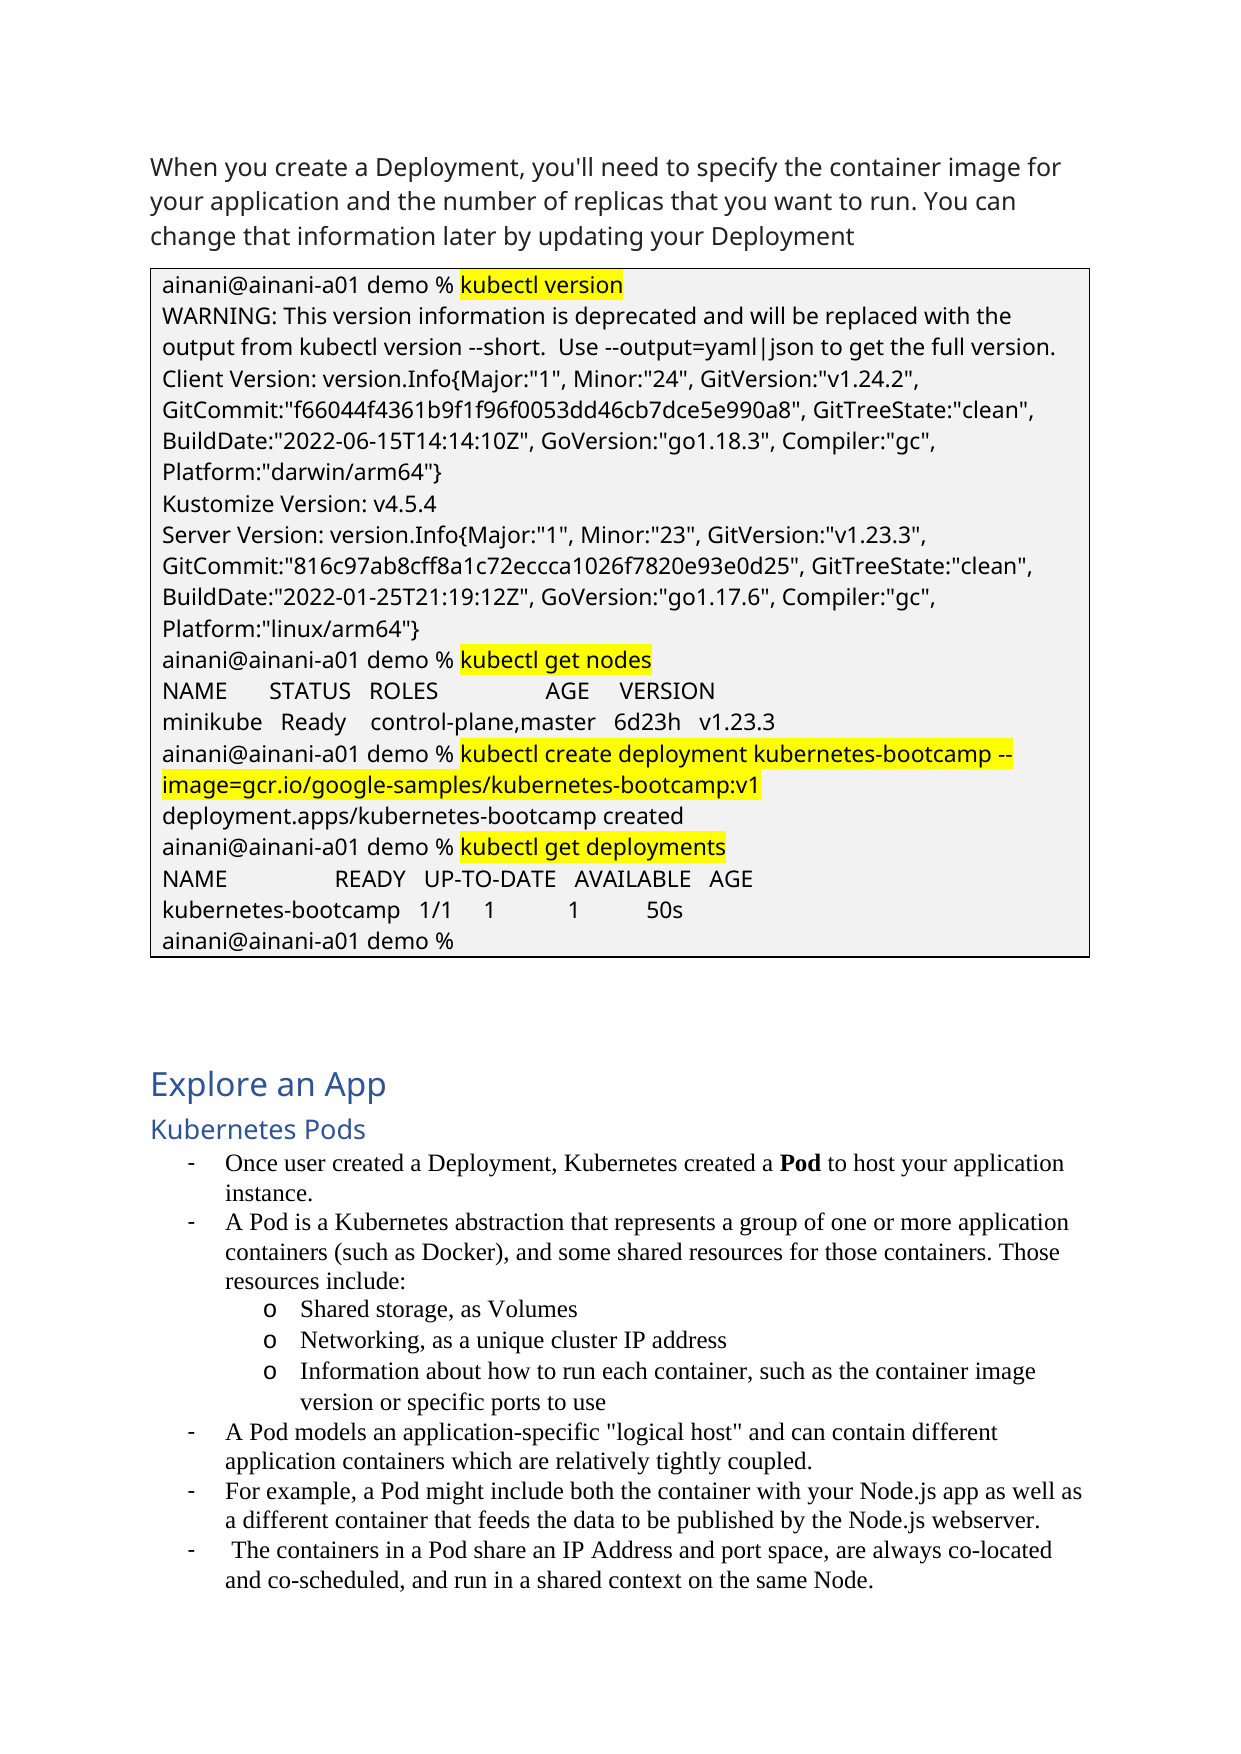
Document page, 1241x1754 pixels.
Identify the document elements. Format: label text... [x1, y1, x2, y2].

list A Pod models an application-specific "logical host" and can contain different application containers which are relatively tightly coupled. [187, 1416, 1090, 1475]
text When you create a Deployment, you'll need to specify the container image for your application and the number of replicas that you want to run. You can change that information later by updating your Deployment [150, 150, 1090, 252]
list The containers in a Pod share an IP Address and port space, are always co-located and co-scheduled, and run in a shared context on the same Node. [187, 1534, 1090, 1594]
list For example, a Pod might include both the container with your Node.js app as well as a different container that feeds the data to be published by the Node.js webserver. [187, 1475, 1090, 1534]
list Once user created a Deployment, Kubernetes created a Pod to host your application instance. [187, 1147, 1090, 1207]
table_header ainani@ainani-a01 demo % kubectl version WARNING: This version information is deprecated and will be replaced with the output from kubectl version --short. Use --output=yaml|json to get the full version. Client Version: version.Info{Major:"1", Minor:"24", GitVersion:"v1.24.2", GitCommit:"f66044f4361b9f1f96f0053dd46cb7dce5e990a8", GitTreeState:"clean", BuildDate:"2022-06-15T14:14:10Z", GoVersion:"go1.18.3", Compiler:"gc", Platform:"darwin/arm64"} Kustomize Version: v4.5.4 Server Version: version.Info{Major:"1", Minor:"23", GitVersion:"v1.23.3", GitCommit:"816c97ab8cff8a1c72eccca1026f7820e93e0d25", GitTreeState:"clean", BuildDate:"2022-01-25T21:19:12Z", GoVersion:"go1.17.6", Compiler:"gc", Platform:"linux/arm64"} ainani@ainani-a01 demo % kubectl get nodes NAME STATUS ROLES AGE VERSION minikube Ready control-plane,master 6d23h v1.23.3 ainani@ainani-a01 demo % kubectl create deployment kubernetes-bootcamp --image=gcr.io/google-samples/kubernetes-bootcamp:v1 deployment.apps/kubernetes-bootcamp created ainani@ainani-a01 demo % kubectl get deployments NAME READY UP-TO-DATE AVAILABLE AGE kubernetes-bootcamp 1/1 1 1 50s ainani@ainani-a01 demo % [151, 269, 1089, 956]
subtitle Kubernetes Pods [150, 1110, 1090, 1147]
list Networking, as a unique cluster IP address [262, 1325, 1090, 1356]
list Information about how to run each container, such as the container image version or specific ports to use [262, 1356, 1090, 1416]
list Shared storage, as Volumes [262, 1294, 1090, 1325]
list A Pod is a Kubernetes abstraction that represents a group of one or more application containers (such as Docker), and some shared resources for those containers. Those resources include: [187, 1207, 1090, 1294]
subtitle Explore an App [150, 1061, 1090, 1106]
